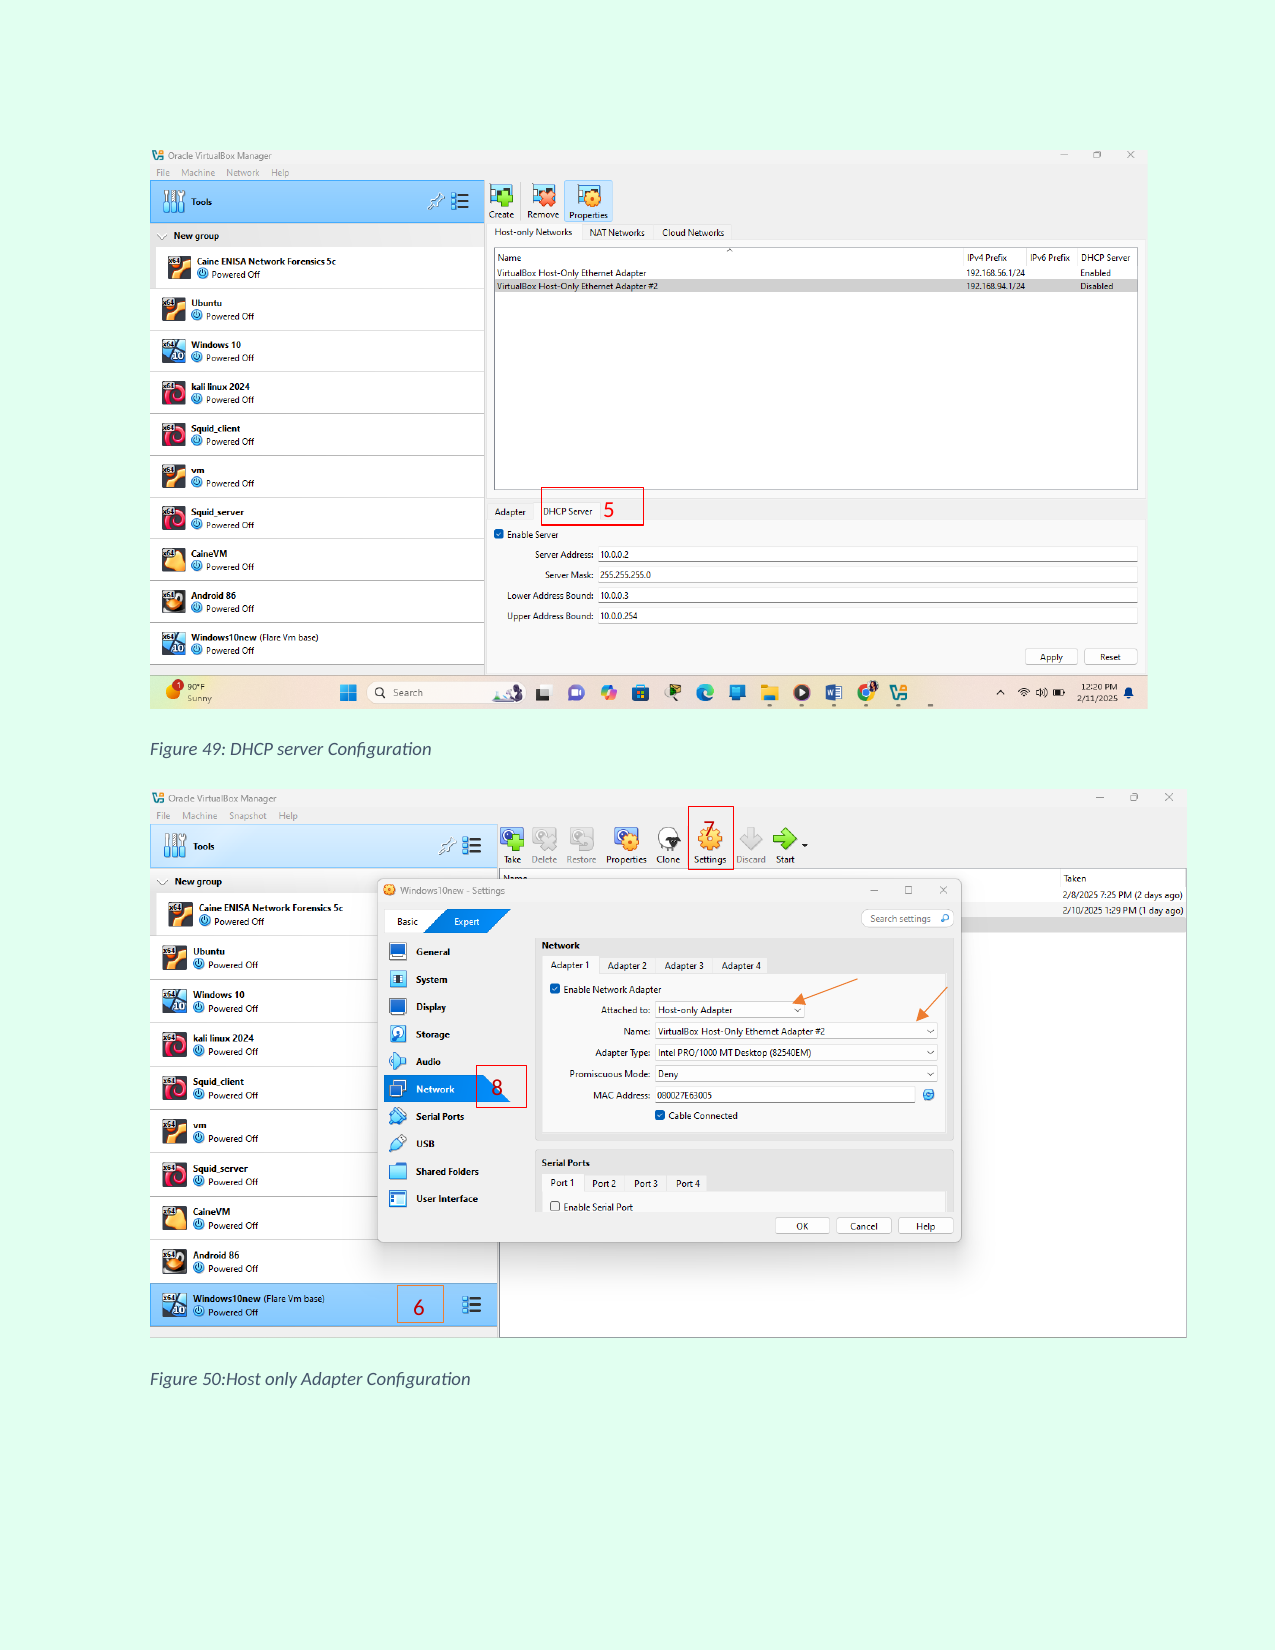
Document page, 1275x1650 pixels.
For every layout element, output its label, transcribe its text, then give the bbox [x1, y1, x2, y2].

picture [150, 150, 1148, 709]
text Figure 50:Host only Adapter Configuration [150, 1367, 1125, 1389]
text Figure 49: DHCP server Configuration [150, 738, 1125, 761]
picture [150, 789, 1187, 1338]
